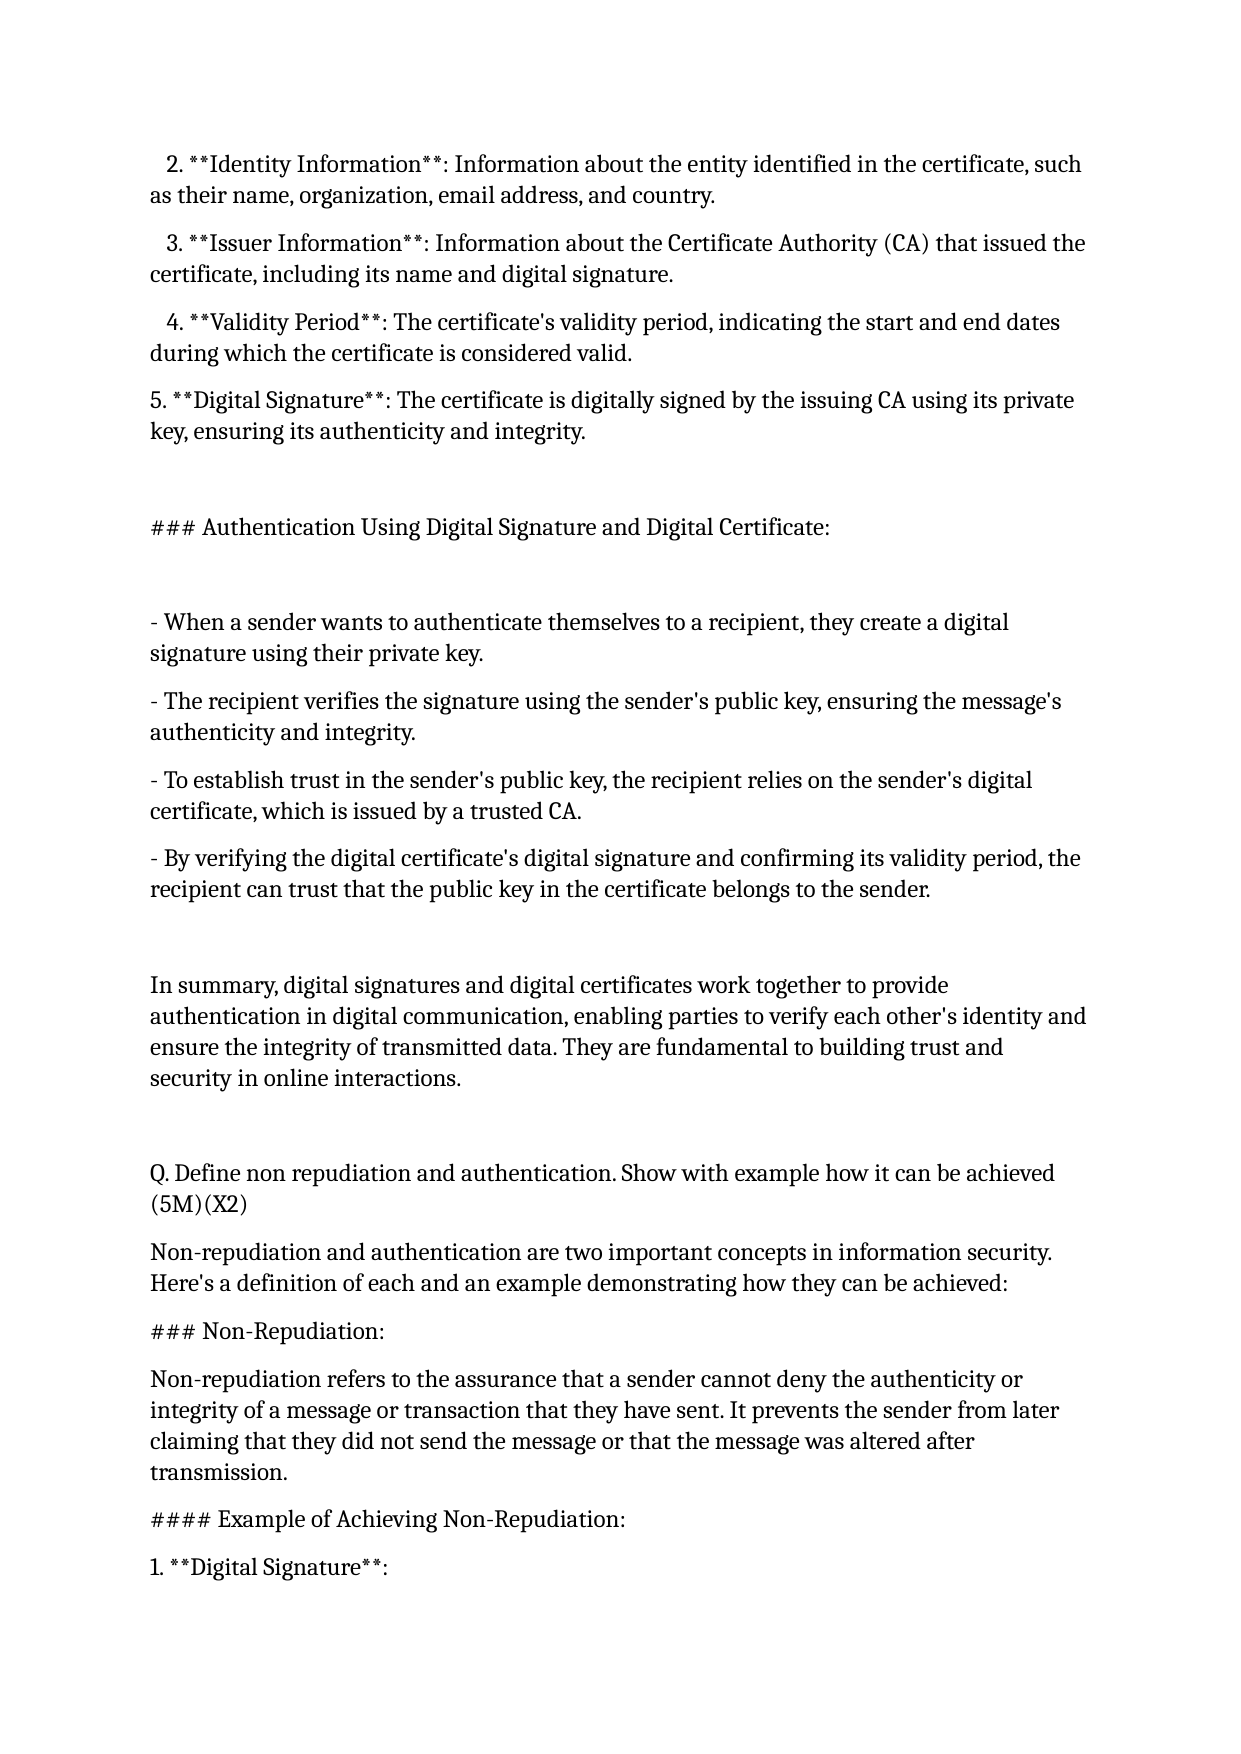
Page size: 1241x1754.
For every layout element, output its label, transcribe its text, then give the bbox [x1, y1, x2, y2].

text 4. **Validity Period**: The certificate's validity period, indicating the start and end dates during which the certificate is considered valid. [150, 307, 1090, 367]
text Non-repudiation refers to the assurance that a sender cannot deny the authenticity or integrity of a message or transaction that they have sent. It prevents the sender from later claiming that they did not send the message or that the message was altered after transmission. [150, 1364, 1090, 1486]
text 2. **Identity Information**: Information about the entity identified in the certificate, such as their name, organization, email address, and country. [150, 150, 1090, 210]
text ### Non-Repudiation: [150, 1317, 1090, 1346]
text - To establish trust in the sender's public key, the recipient relies on the sender's digital certificate, which is issued by a trusted CA. [150, 766, 1090, 825]
text In summary, digital signatures and digital certificates work together to provide authentication in digital communication, enabling parties to verify each other's identity and ensure the integrity of transmitted data. They are fundamental to building trust and security in online interactions. [150, 971, 1090, 1093]
text - When a sender wants to authenticate themselves to a recipient, they create a digital signature using their private key. [150, 608, 1090, 668]
text 5. **Digital Signature**: The certificate is digitally signed by the issuing CA using its private key, ensuring its authenticity and integrity. [150, 386, 1090, 446]
text 3. **Issuer Information**: Information about the Certificate Authority (CA) that issued the certificate, including its name and digital signature. [150, 229, 1090, 288]
text - By verifying the digital certificate's digital signature and confirming its validity period, the recipient can trust that the public key in the certificate belongs to the sender. [150, 844, 1090, 904]
text Q. Define non repudiation and authentication. Show with example how it can be achieved (5M)(X2) [150, 1159, 1090, 1219]
text ### Authentication Using Digital Signature and Digital Certificate: [150, 513, 1090, 541]
text Non-repudiation and authentication are two important concepts in information security. Here's a definition of each and an example demonstrating how they can be achieved: [150, 1238, 1090, 1298]
text 1. **Digital Signature**: [150, 1553, 1090, 1582]
text #### Example of Achieving Non-Repudiation: [150, 1505, 1090, 1534]
text - The recipient verifies the signature using the sender's public key, ensuring the message's authenticity and integrity. [150, 687, 1090, 747]
